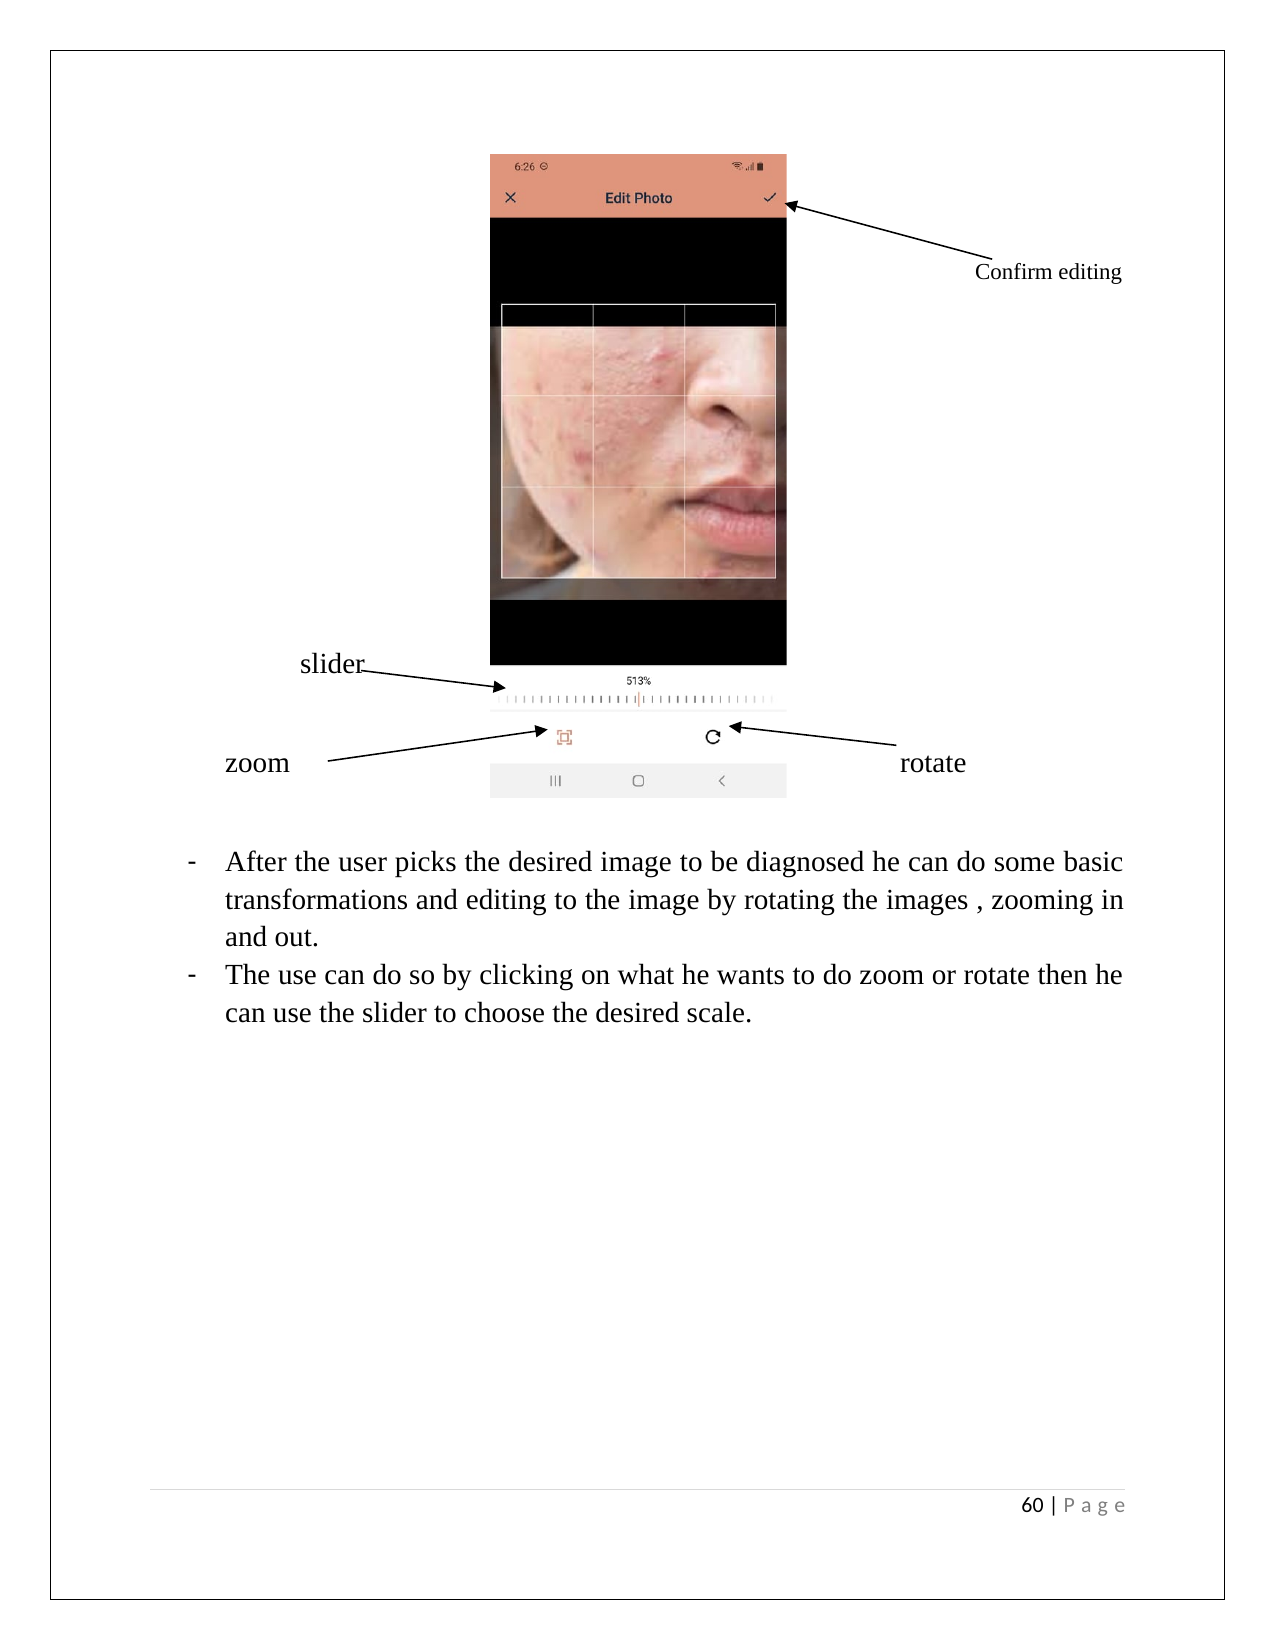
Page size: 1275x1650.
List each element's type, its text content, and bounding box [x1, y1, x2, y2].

list The use can do so by clicking on what he wants to do zoom or rotate then he can use the slider to choose the desired scale. [187, 956, 1125, 1029]
text slider [150, 646, 1125, 679]
picture [490, 679, 787, 745]
text zoom rotate [150, 745, 1125, 778]
picture [490, 284, 787, 646]
list After the user picks the desired image to be diagnosed he can do some basic transformations and editing to the image by rotating the images , zooming in and out. [187, 843, 1125, 953]
picture [490, 154, 787, 258]
text Confirm editing [150, 258, 1125, 284]
picture [490, 778, 787, 798]
